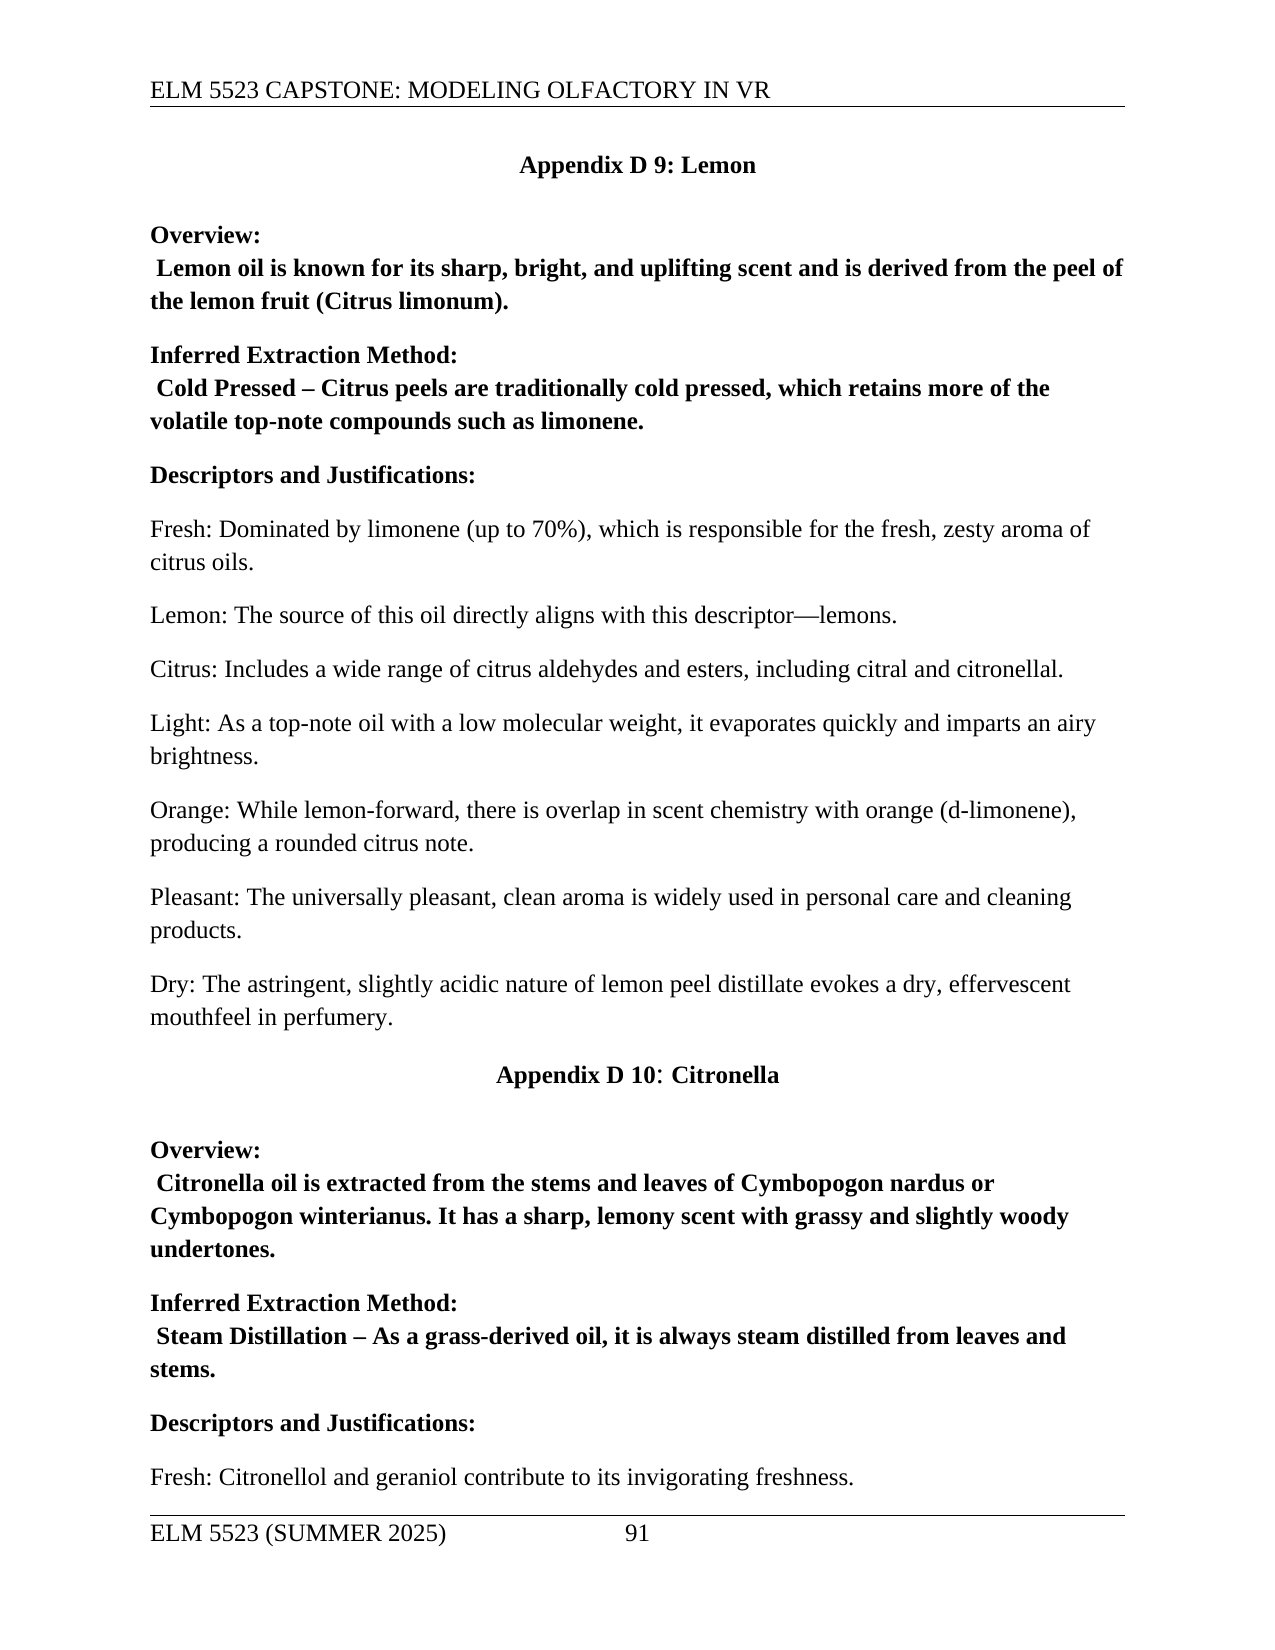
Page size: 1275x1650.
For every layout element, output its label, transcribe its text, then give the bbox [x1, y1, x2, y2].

text Appendix D 9: Lemon [150, 150, 1125, 179]
text Orange: While lemon-forward, there is overlap in scent chemistry with orange (d-limonene), producing a rounded citrus note. [150, 795, 1125, 857]
text Pleasant: The universally pleasant, clean aroma is widely used in personal care and cleaning products. [150, 882, 1125, 944]
text Dry: The astringent, slightly acidic nature of lemon peel distillate evokes a dry, effervescent mouthfeel in perfumery. [150, 969, 1125, 1031]
text Citrus: Includes a wide range of citrus aldehydes and esters, including citral and citronellal. [150, 654, 1125, 683]
text Descriptors and Justifications: [150, 460, 1125, 488]
text Fresh: Dominated by limonene (up to 70%), which is responsible for the fresh, zesty aroma of citrus oils. [150, 514, 1125, 575]
text Inferred Extraction Method: Steam Distillation – As a grass-derived oil, it is always steam distilled from leaves and stems. [150, 1288, 1125, 1383]
text Overview: Citronella oil is extracted from the stems and leaves of Cymbopogon nardus or Cymbopogon winterianus. It has a sharp, lemony scent with grassy and slightly woody undertones. [150, 1135, 1125, 1263]
text Lemon: The source of this oil directly aligns with this descriptor—lemons. [150, 601, 1125, 629]
text Appendix D 10: Citronella [150, 1056, 1125, 1089]
text Descriptors and Justifications: [150, 1408, 1125, 1437]
text Overview: Lemon oil is known for its sharp, bright, and uplifting scent and is derived from the peel of the lemon fruit (Citrus limonum). [150, 220, 1125, 315]
text Light: As a top-note oil with a low molecular weight, it evaporates quickly and imparts an airy brightness. [150, 708, 1125, 770]
text Fresh: Citronellol and geraniol contribute to its invigorating freshness. [150, 1462, 1125, 1491]
text Inferred Extraction Method: Cold Pressed – Citrus peels are traditionally cold pressed, which retains more of the volatile top-note compounds such as limonene. [150, 340, 1125, 435]
